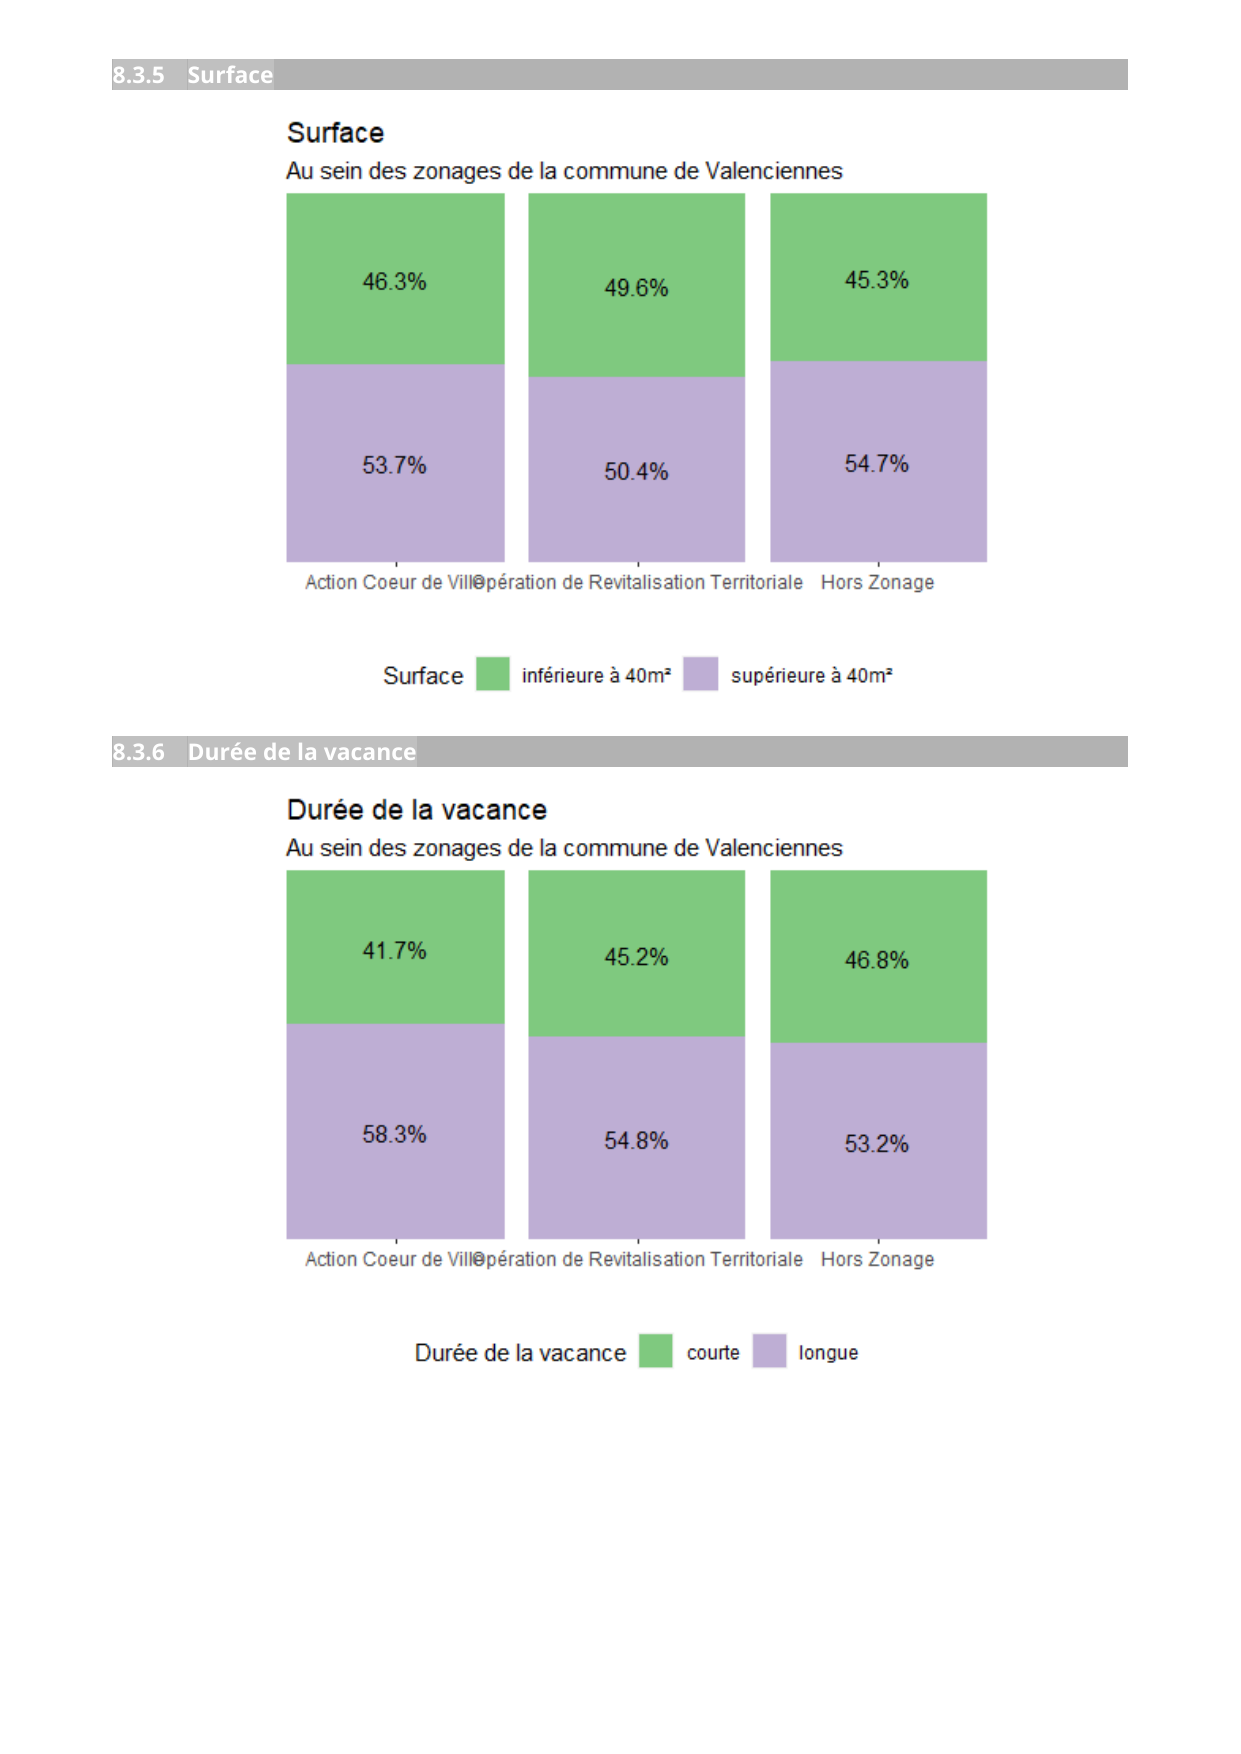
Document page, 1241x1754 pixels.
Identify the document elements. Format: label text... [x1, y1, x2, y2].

subtitle 8.3.5 Surface [274, 59, 1128, 90]
picture [241, 786, 999, 1393]
subtitle 8.3.6 Durée de la vacance [417, 736, 1128, 767]
picture [241, 109, 999, 716]
